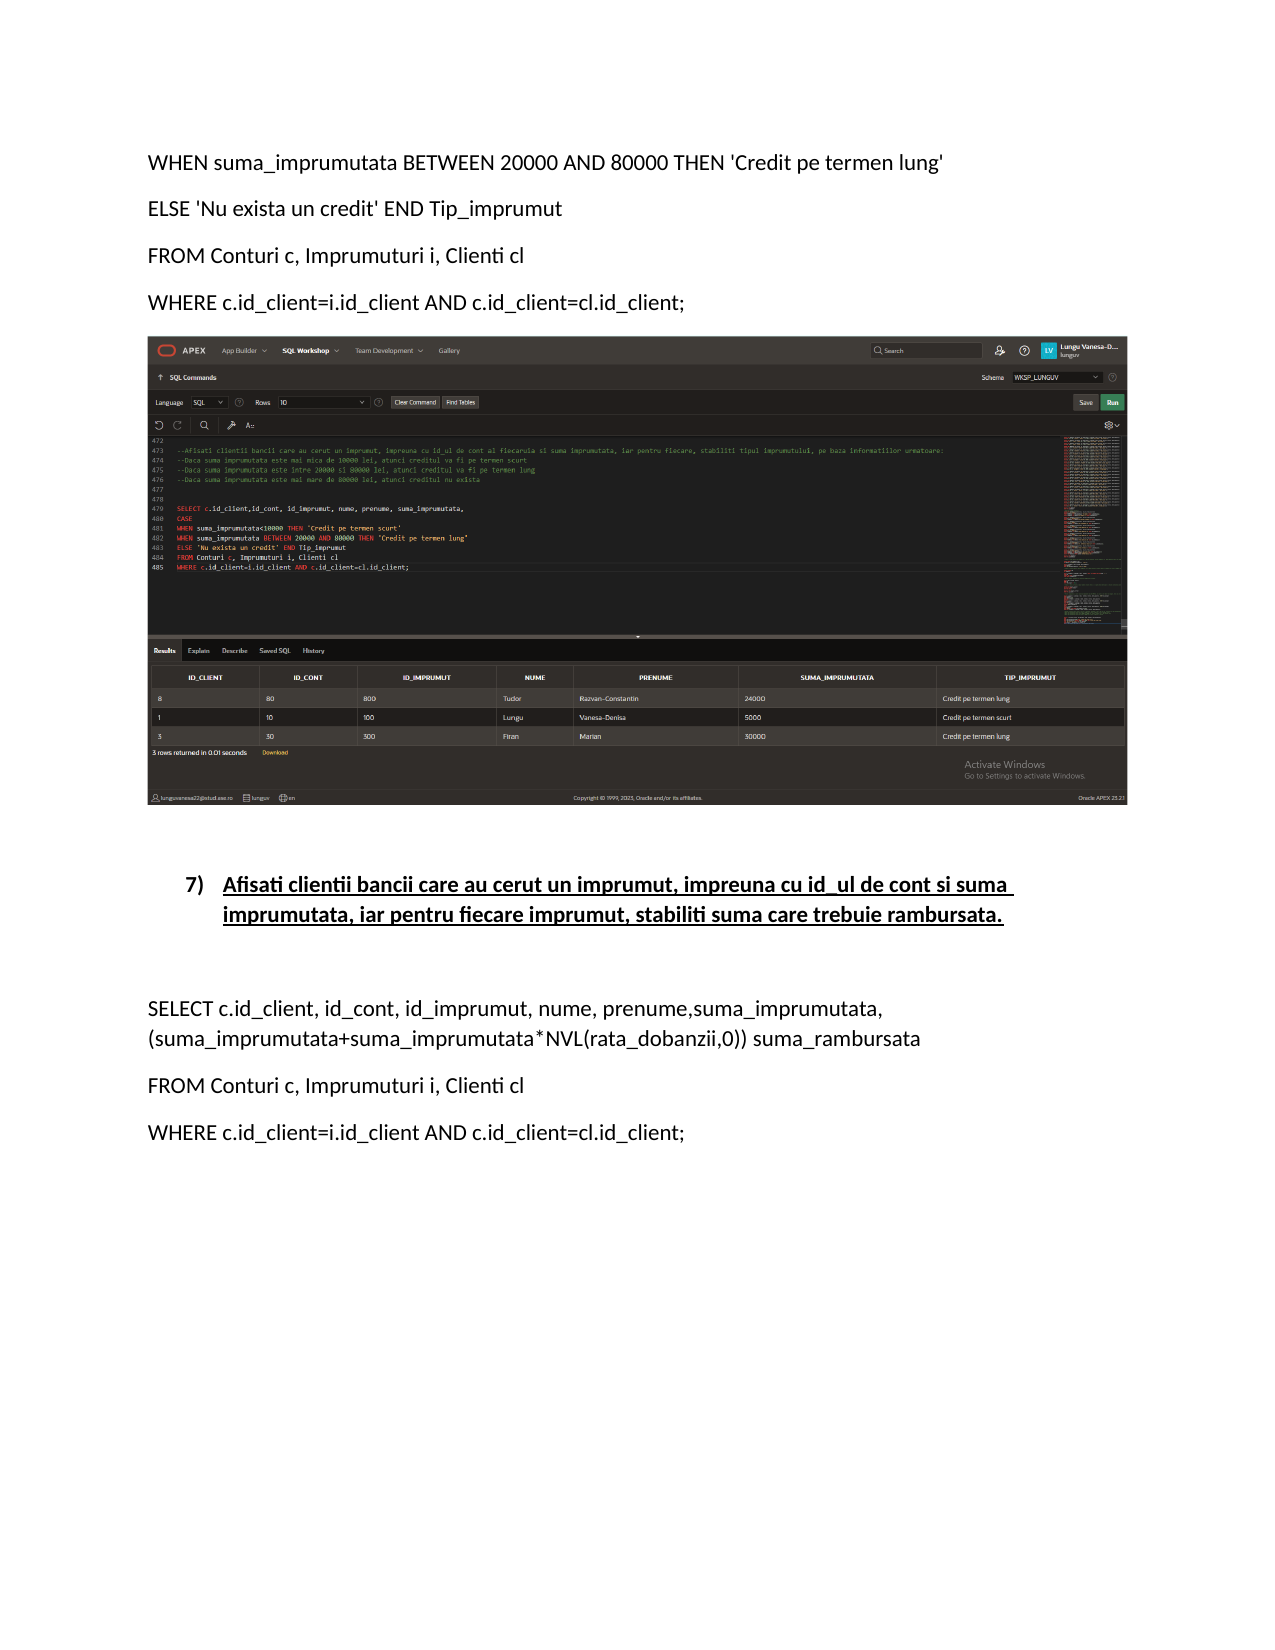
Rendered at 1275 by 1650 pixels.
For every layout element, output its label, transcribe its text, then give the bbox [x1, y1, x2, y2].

text WHEN suma_imprumutata BETWEEN 20000 AND 80000 THEN 'Credit pe termen lung' [148, 148, 1127, 176]
text WHERE c.id_client=i.id_client AND c.id_client=cl.id_client; [148, 1118, 1127, 1146]
text SELECT c.id_client, id_cont, id_imprumut, nume, prenume,suma_imprumutata, (suma_imprumutata+suma_imprumutata*NVL(rata_dobanzii,0)) suma_rambursata [148, 994, 1127, 1052]
picture [147, 335, 1128, 805]
list Afisati clientii bancii care au cerut un imprumut, impreuna cu id_ul de cont si suma imprumutata, iar pentru fiecare imprumut, stabiliti suma care trebuie rambursata. [185, 870, 1127, 928]
text WHERE c.id_client=i.id_client AND c.id_client=cl.id_client; [148, 288, 1127, 316]
text FROM Conturi c, Imprumuturi i, Clienti cl [148, 1071, 1127, 1099]
text ELSE 'Nu exista un credit' END Tip_imprumut [148, 194, 1127, 222]
text FROM Conturi c, Imprumuturi i, Clienti cl [148, 241, 1127, 269]
